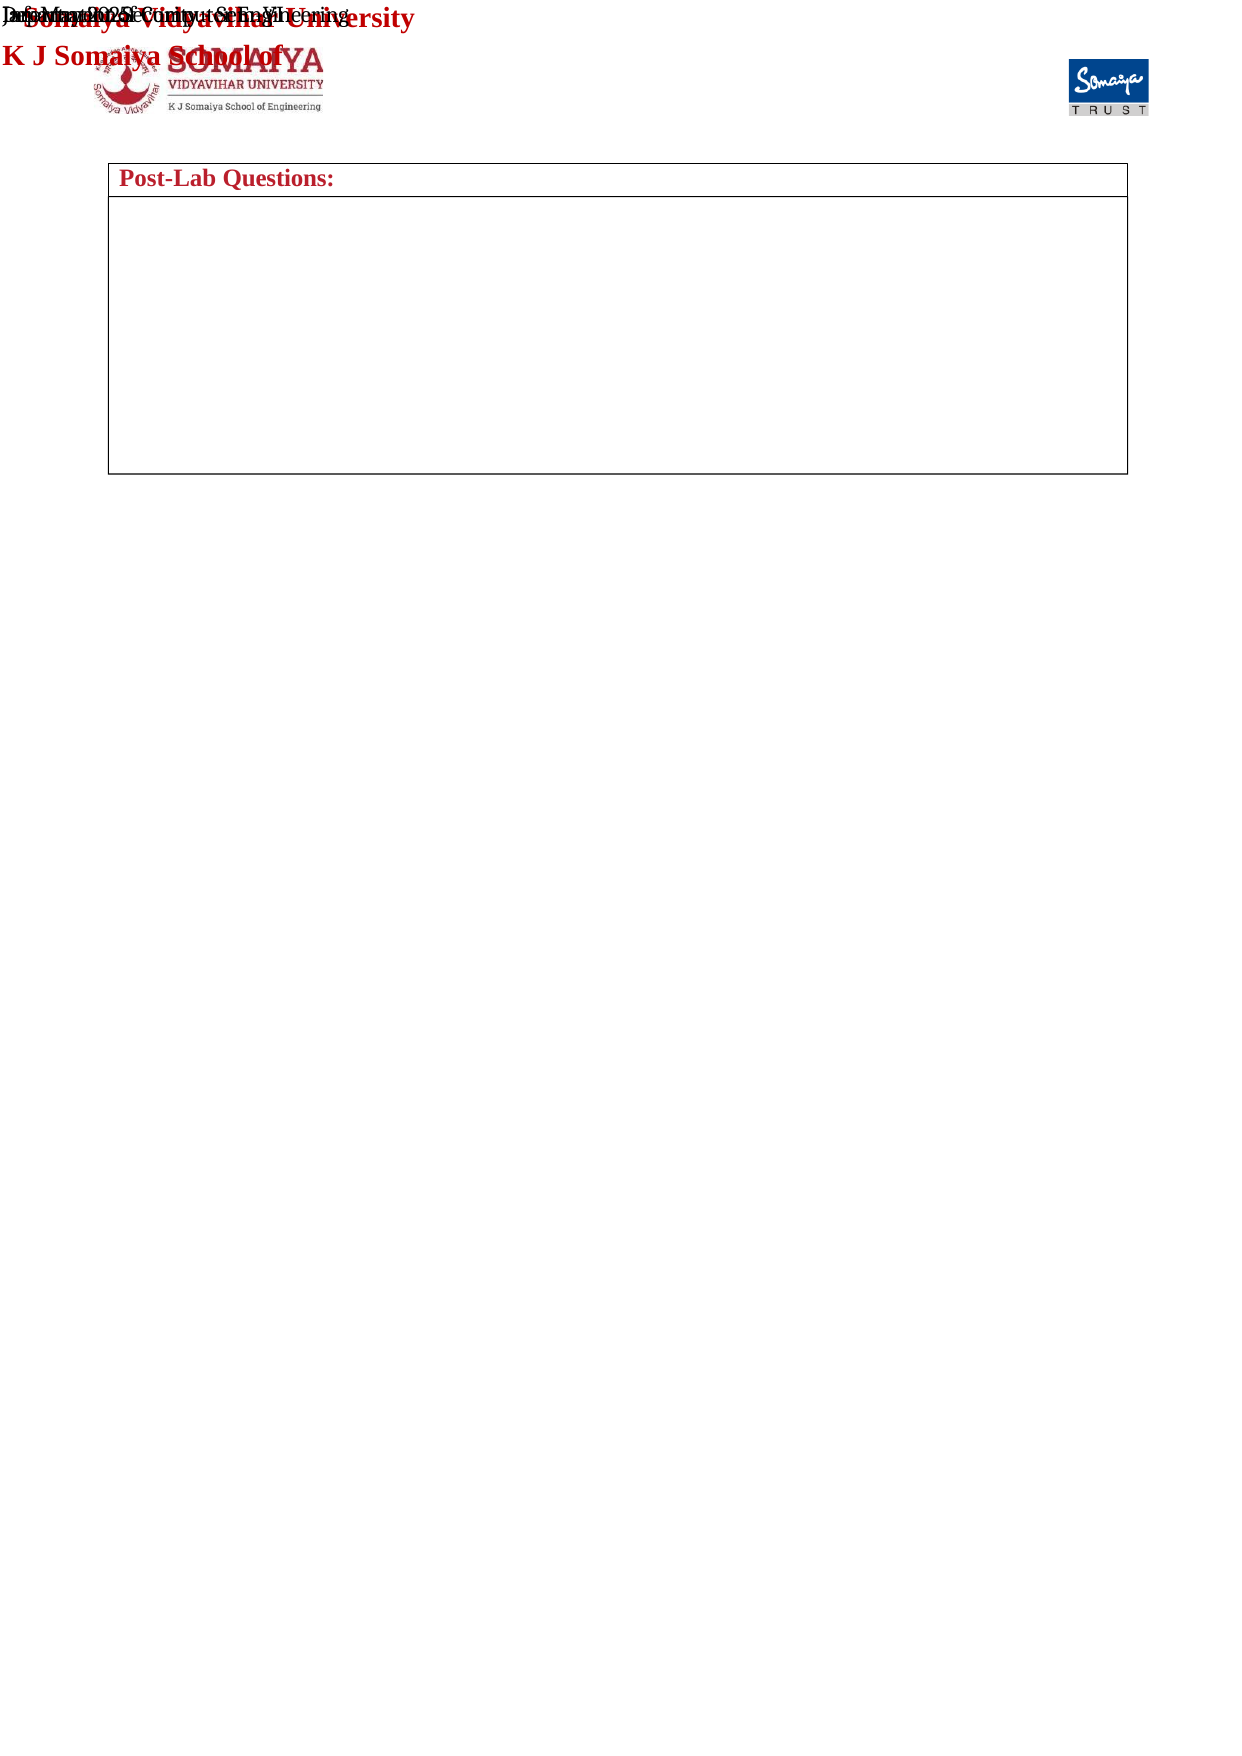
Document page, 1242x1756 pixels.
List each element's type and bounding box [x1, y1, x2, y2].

picture [93, 47, 324, 114]
picture [1068, 59, 1149, 116]
